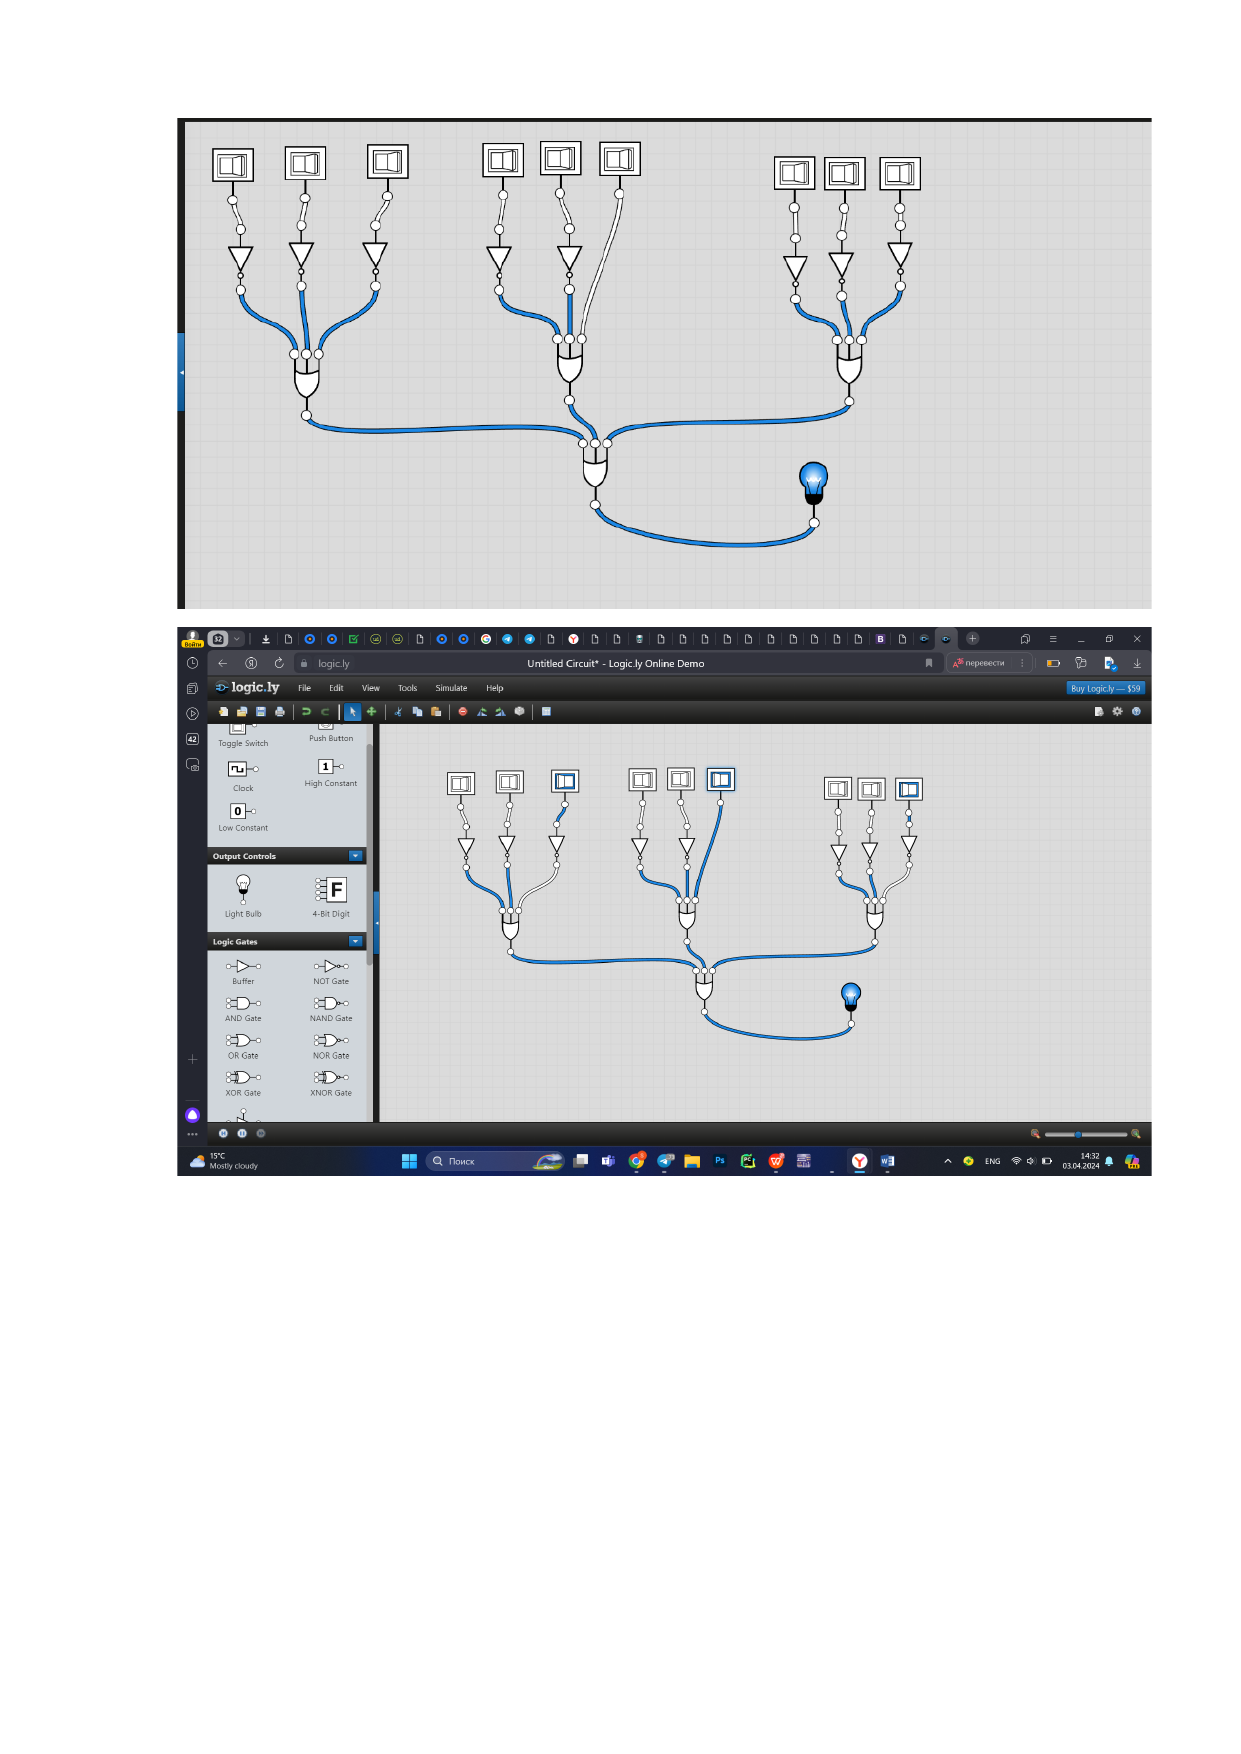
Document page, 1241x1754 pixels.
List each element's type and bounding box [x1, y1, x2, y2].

picture [177, 118, 1152, 609]
picture [177, 627, 1152, 1176]
